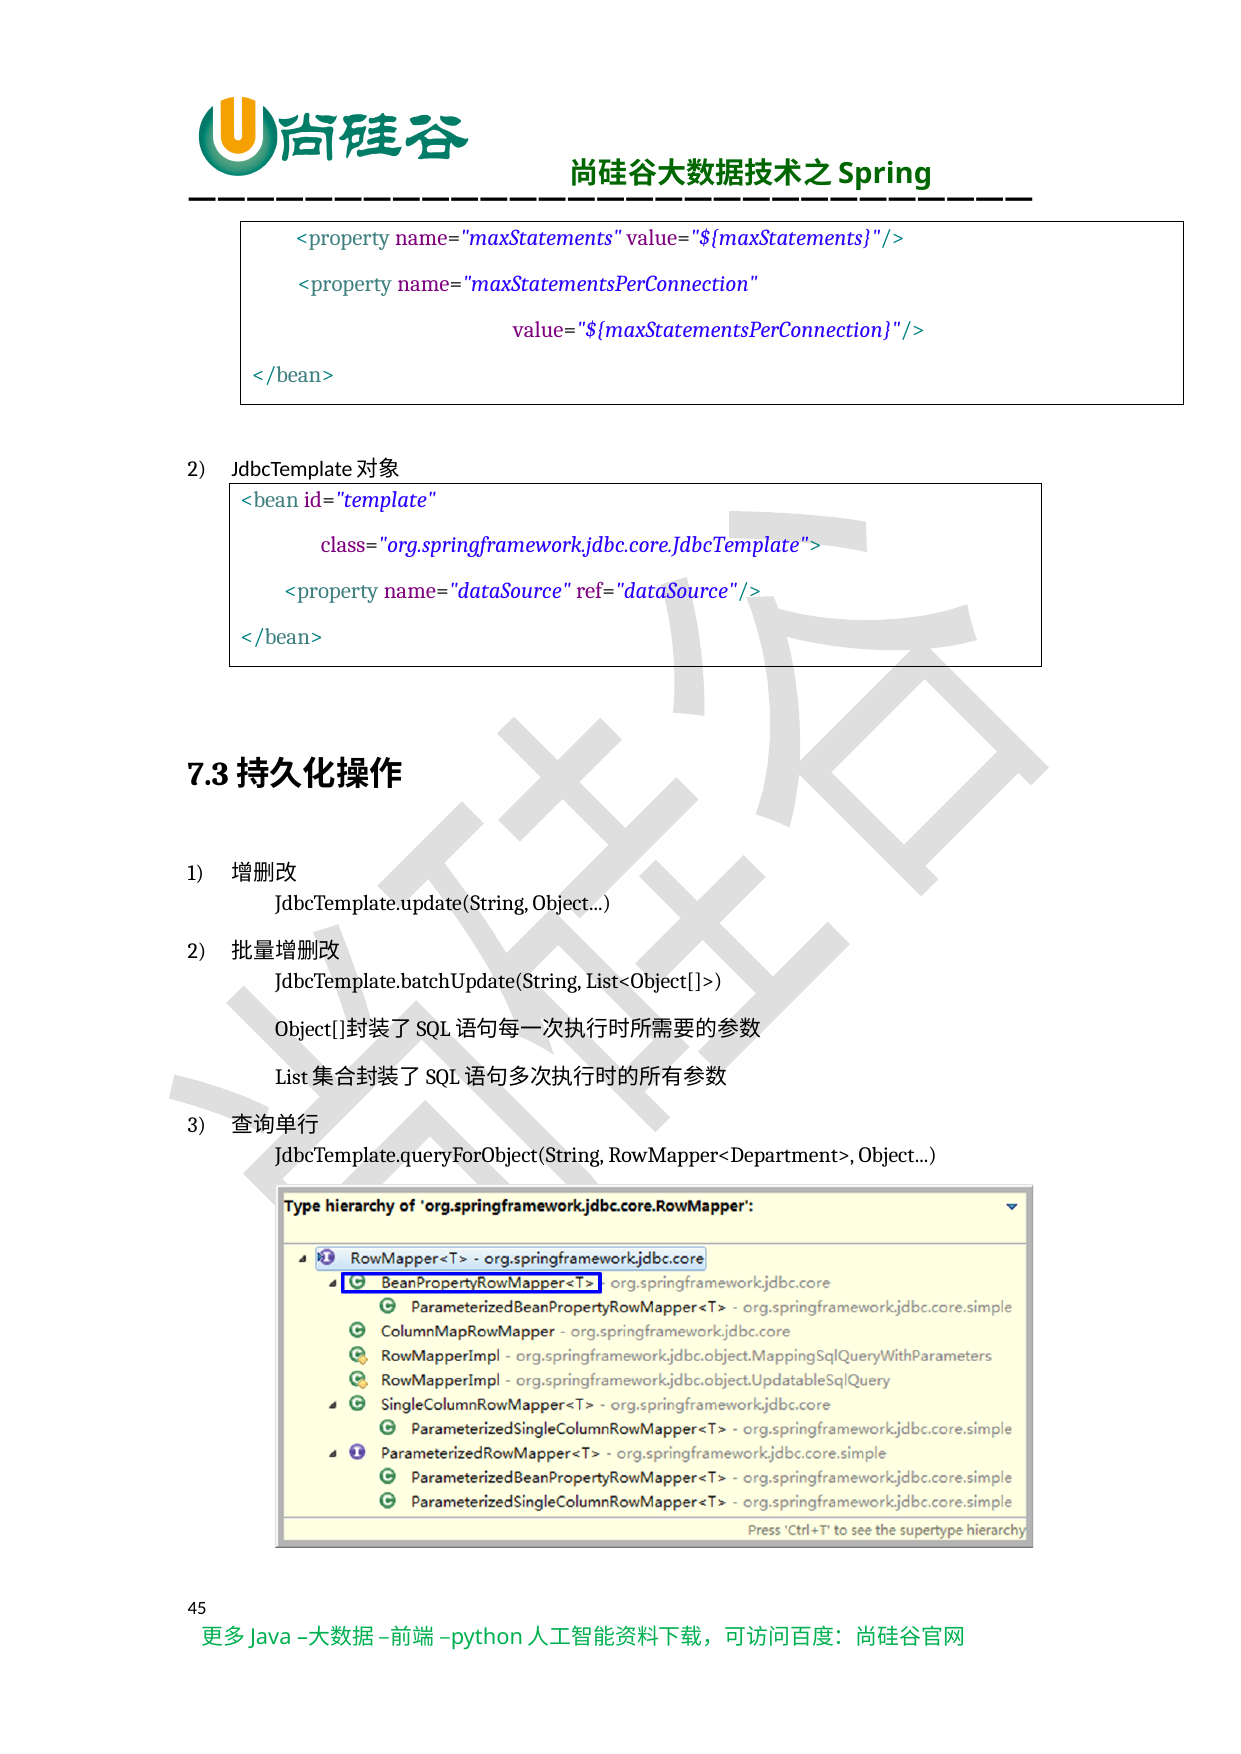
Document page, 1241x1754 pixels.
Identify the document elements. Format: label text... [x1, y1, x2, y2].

text JdbcTemplate.batchUpdate(String, List<Object[]>) [231, 965, 1053, 997]
list 批量增删改 [187, 932, 1053, 965]
list 增删改 [187, 855, 1053, 887]
list JdbcTemplate对象 [187, 450, 1053, 483]
table_header <bean id="template" class="org.springframework.jdbc.core.JdbcTemplate"> <property name="dataSource" ref="dataSource"/> </bean> [230, 484, 1041, 666]
subtitle 7.3 持久化操作 [187, 739, 1053, 804]
picture [275, 1184, 1034, 1548]
text JdbcTemplate.queryForObject(String, RowMapper<Department>, Object...) [231, 1139, 1053, 1172]
text List集合封装了SQL语句多次执行时的所有参数 [187, 1058, 1053, 1091]
text JdbcTemplate.update(String, Object...) [231, 887, 1053, 920]
list 查询单行 [187, 1107, 1053, 1139]
text Object[]封装了SQL语句每一次执行时所需要的参数 [187, 1010, 1053, 1043]
picture [187, 88, 476, 184]
